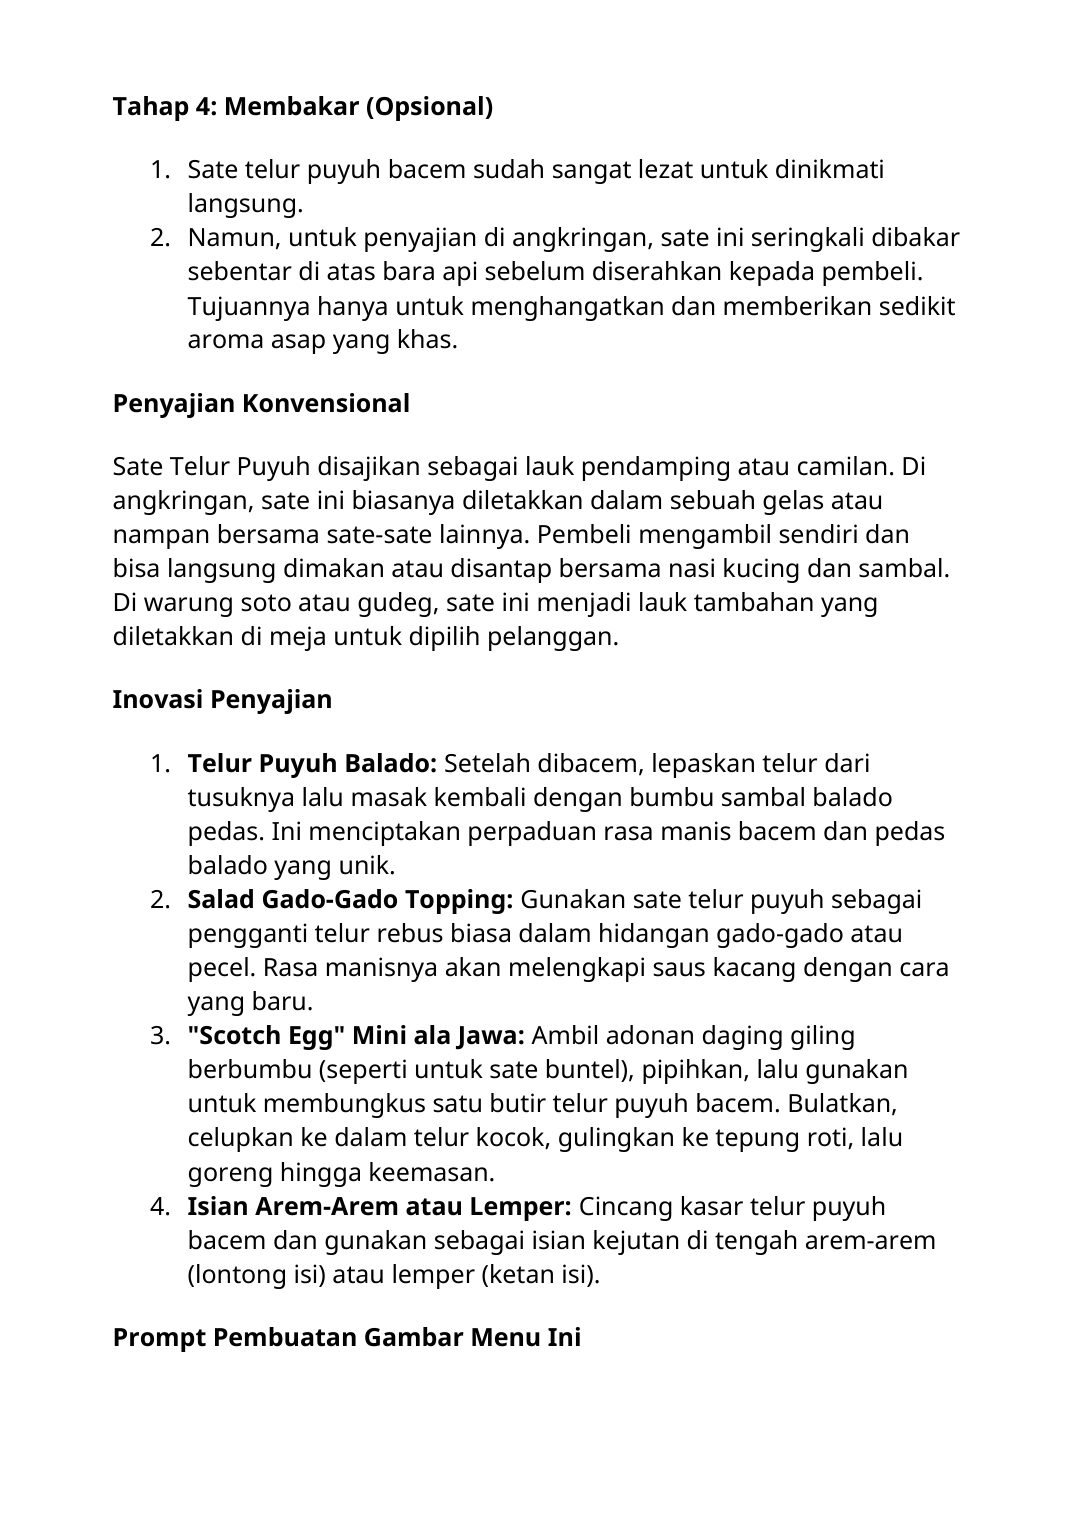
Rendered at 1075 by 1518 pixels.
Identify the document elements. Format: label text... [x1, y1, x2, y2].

list Isian Arem-Arem atau Lemper: Cincang kasar telur puyuh bacem dan gunakan sebagai isian kejutan di tengah arem-arem (lontong isi) atau lemper (ketan isi). [150, 1188, 962, 1290]
text Penyajian Konvensional [112, 385, 962, 419]
text Inovasi Penyajian [112, 682, 962, 716]
list "Scotch Egg" Mini ala Jawa: Ambil adonan daging giling berbumbu (seperti untuk sate buntel), pipihkan, lalu gunakan untuk membungkus satu butir telur puyuh bacem. Bulatkan, celupkan ke dalam telur kocok, gulingkan ke tepung roti, lalu goreng hingga keemasan. [150, 1018, 962, 1188]
list Telur Puyuh Balado: Setelah dibacem, lepaskan telur dari tusuknya lalu masak kembali dengan bumbu sambal balado pedas. Ini menciptakan perpaduan rasa manis bacem dan pedas balado yang unik. [150, 745, 962, 882]
list Salad Gado-Gado Topping: Gunakan sate telur puyuh sebagai pengganti telur rebus biasa dalam hidangan gado-gado atau pecel. Rasa manisnya akan melengkapi saus kacang dengan cara yang baru. [150, 882, 962, 1018]
list Namun, untuk penyajian di angkringan, sate ini seringkali dibakar sebentar di atas bara api sebelum diserahkan kepada pembeli. Tujuannya hanya untuk menghangatkan dan memberikan sedikit aroma asap yang khas. [150, 220, 962, 356]
text Sate Telur Puyuh disajikan sebagai lauk pendamping atau camilan. Di angkringan, sate ini biasanya diletakkan dalam sebuah gelas atau nampan bersama sate-sate lainnya. Pembeli mengambil sendiri dan bisa langsung dimakan atau disantap bersama nasi kucing dan sambal. Di warung soto atau gudeg, sate ini menjadi lauk tambahan yang diletakkan di meja untuk dipilih pelanggan. [112, 449, 962, 653]
list Sate telur puyuh bacem sudah sangat lezat untuk dinikmati langsung. [150, 152, 962, 220]
text Prompt Pembuatan Gambar Menu Ini [112, 1319, 962, 1354]
text Tahap 4: Membakar (Opsional) [112, 89, 962, 123]
